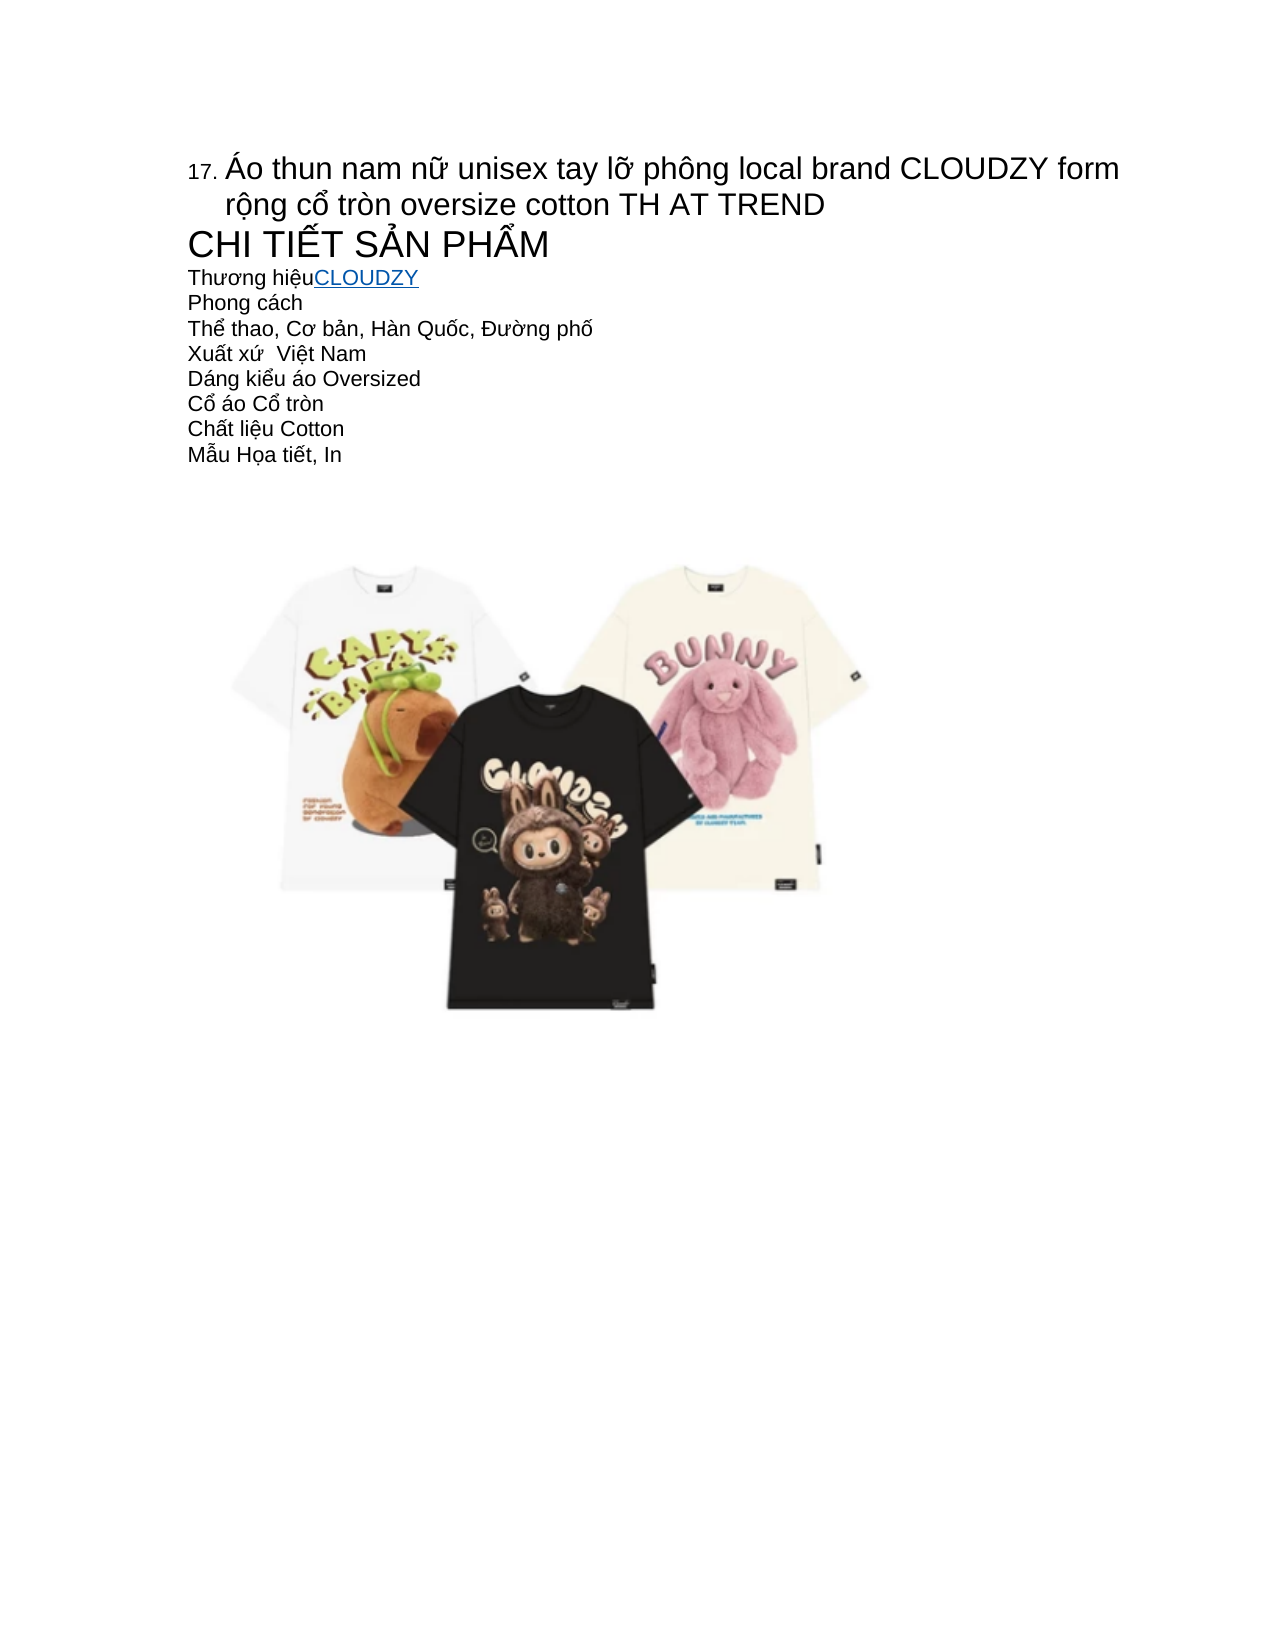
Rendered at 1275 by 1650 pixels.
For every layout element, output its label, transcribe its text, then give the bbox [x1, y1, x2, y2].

text Thể thao, Cơ bản, Hàn Quốc, Đường phố [187, 315, 1125, 341]
text Dáng kiểu áo Oversized [187, 366, 1125, 391]
text Mẫu Họa tiết, In [187, 441, 1125, 467]
text Phong cách [187, 290, 1125, 315]
text Chất liệu Cotton [187, 416, 1125, 441]
list Áo thun nam nữ unisex tay lỡ phông local brand CLOUDZY form rộng cổ tròn oversize cotton TH AT TREND [826, 150, 1125, 222]
text Cổ áo Cổ tròn [187, 391, 1125, 416]
text Xuất xứ Việt Nam [187, 341, 1125, 366]
text CHI TIẾT SẢN PHẨM [187, 222, 1125, 265]
picture [187, 466, 980, 1067]
text Thương hiệuCLOUDZY [187, 265, 1125, 290]
